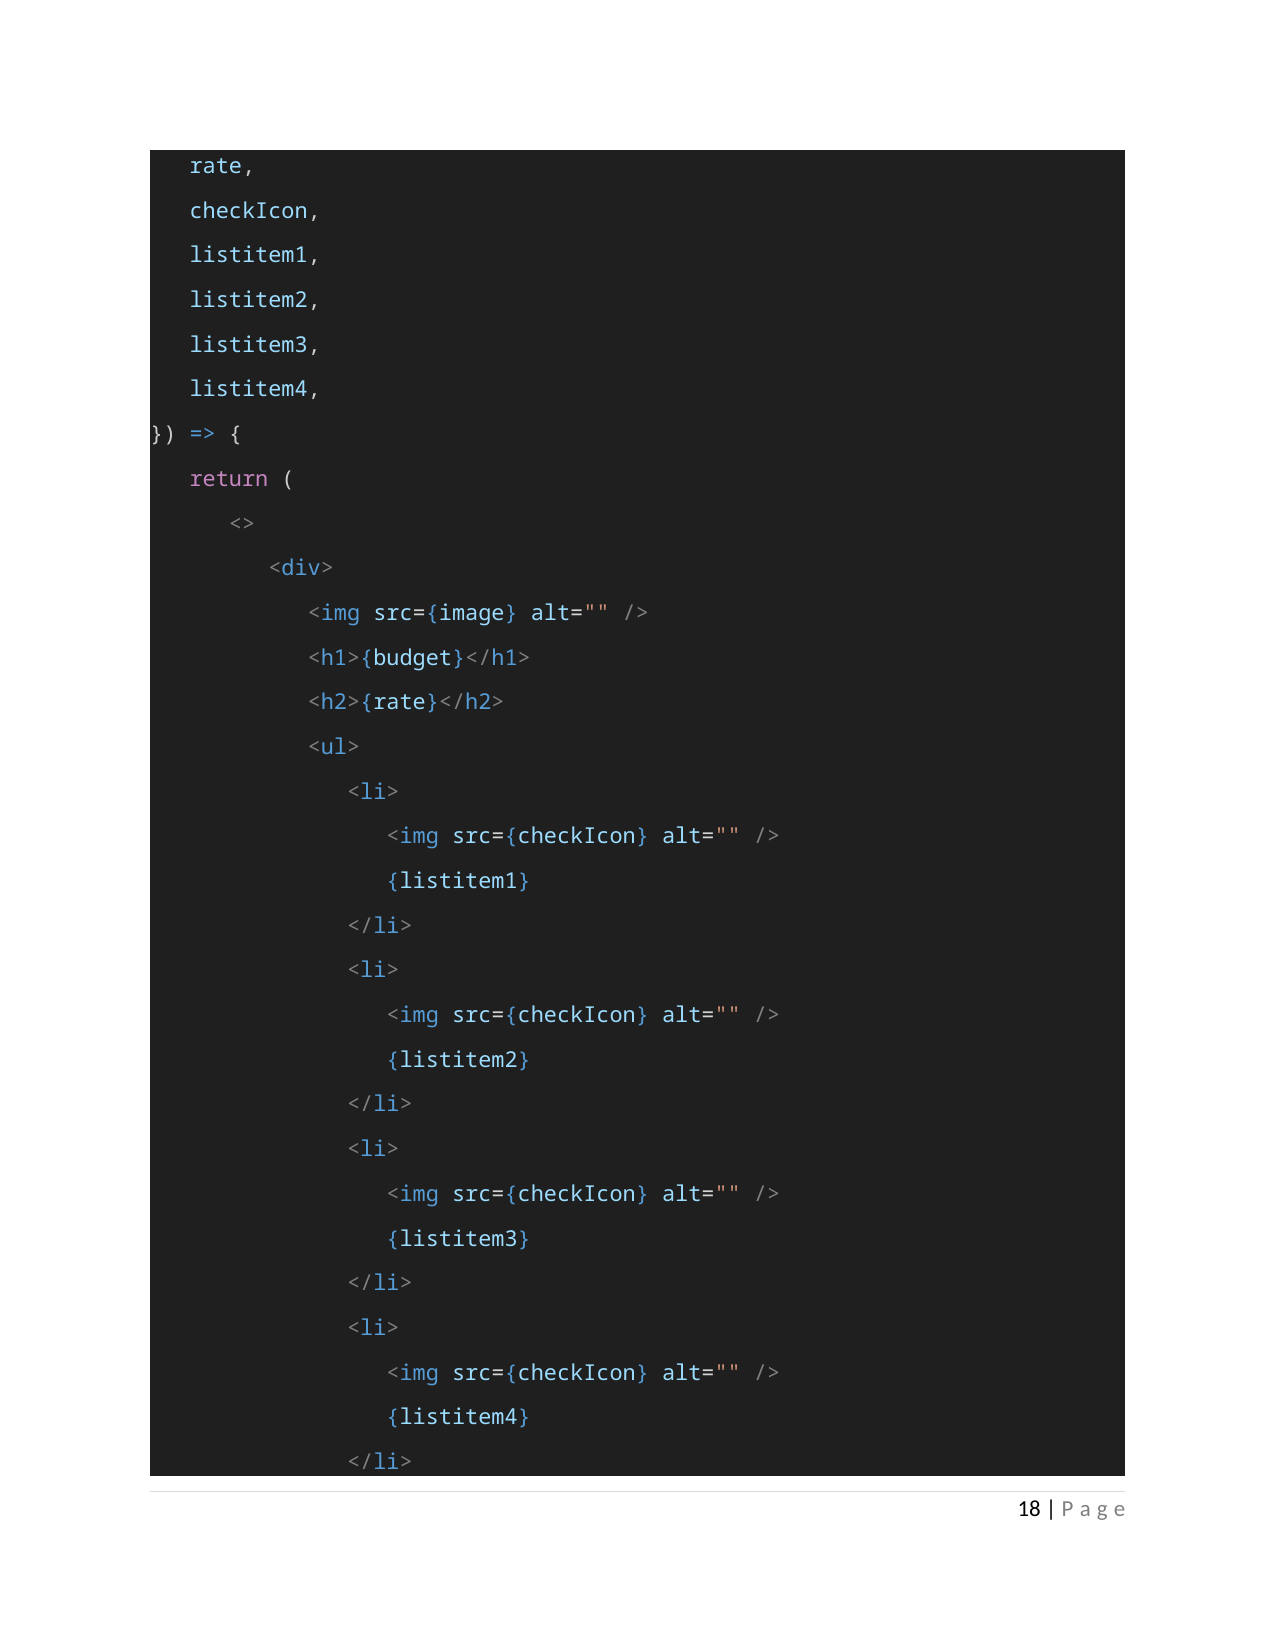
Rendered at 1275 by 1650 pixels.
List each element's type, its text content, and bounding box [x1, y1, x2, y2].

text listitem1, [150, 239, 1125, 269]
text checkIcon, [150, 195, 1125, 224]
text <h2>{rate}</h2> [150, 686, 1125, 716]
text <h1>{budget}</h1> [150, 642, 1125, 671]
text </li> [150, 1088, 1125, 1118]
text {listitem1} [150, 865, 1125, 895]
text <img src={image} alt="" /> [150, 597, 1125, 627]
text <li> [150, 1312, 1125, 1342]
text {listitem3} [150, 1222, 1125, 1252]
text <ul> [150, 731, 1125, 761]
text listitem2, [150, 284, 1125, 314]
text }) => { [150, 418, 1125, 448]
text <li> [150, 1133, 1125, 1163]
text </li> [150, 910, 1125, 939]
text {listitem4} [150, 1401, 1125, 1431]
text {listitem2} [150, 1044, 1125, 1073]
text rate, [150, 150, 1125, 180]
text <> [150, 507, 1125, 537]
text </li> [150, 1267, 1125, 1297]
text <div> [150, 552, 1125, 582]
text <img src={checkIcon} alt="" /> [150, 1357, 1125, 1386]
text </li> [150, 1446, 1125, 1476]
text <img src={checkIcon} alt="" /> [150, 1178, 1125, 1208]
text <li> [150, 954, 1125, 984]
text <li> [150, 776, 1125, 805]
text <img src={checkIcon} alt="" /> [150, 999, 1125, 1029]
text listitem3, [150, 329, 1125, 358]
text listitem4, [150, 373, 1125, 403]
text return ( [150, 463, 1125, 493]
text <img src={checkIcon} alt="" /> [150, 820, 1125, 850]
